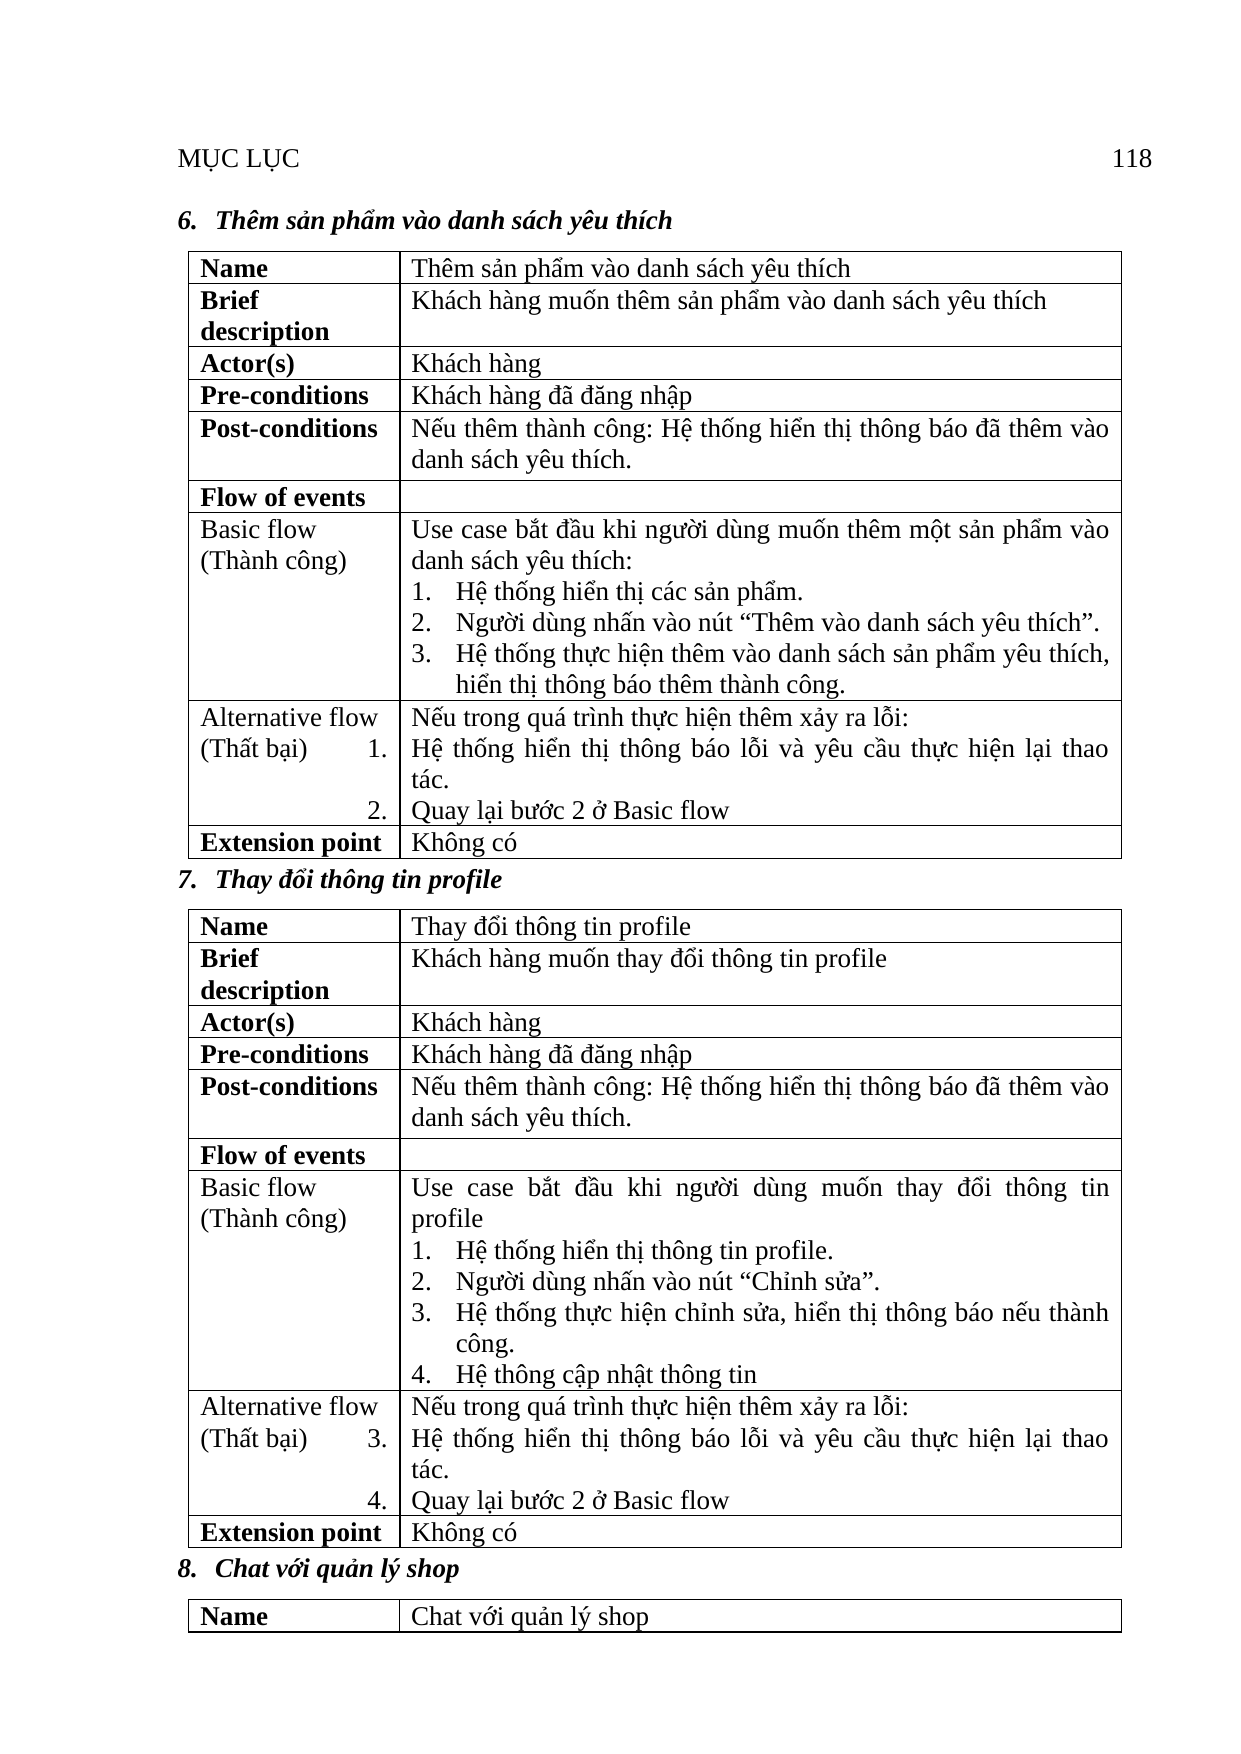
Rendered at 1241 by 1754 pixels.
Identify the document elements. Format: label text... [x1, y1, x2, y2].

table_cell [401, 1139, 1121, 1170]
table_cell Khách hàng muốn thay đổi thông tin profile [401, 943, 1121, 1005]
table_cell Nếu thêm thành công: Hệ thống hiển thị thông báo đã thêm vào danh sách yêu thích. [401, 1070, 1121, 1138]
table_cell Brief description [189, 943, 399, 1005]
table_cell Brief description [189, 284, 399, 346]
table_cell Use case bắt đầu khi người dùng muốn thay đổi thông tin profile Hệ thống hiển thị thông tin profile. Người dùng nhấn vào nút “Chỉnh sửa”. Hệ thống thực hiện chỉnh sửa, hiển thị thông báo nếu thành công. Hệ thông cập nhật thông tin [401, 1171, 1121, 1389]
table_cell Extension point [189, 1516, 399, 1547]
subtitle Thay đổi thông tin profile [177, 863, 1122, 894]
table_cell Pre-conditions [189, 1038, 399, 1069]
table_header Thay đổi thông tin profile [401, 910, 1121, 942]
subtitle Thêm sản phẩm vào danh sách yêu thích [177, 204, 1122, 235]
table_cell Post-conditions [189, 412, 399, 479]
table_cell Extension point [189, 826, 399, 857]
table_cell Actor(s) [189, 347, 399, 378]
table_cell Nếu trong quá trình thực hiện thêm xảy ra lỗi: Hệ thống hiển thị thông báo lỗi và yêu cầu thực hiện lại thao tác. Quay lại bước 2 ở Basic flow [401, 701, 1121, 825]
table_header Chat với quản lý shop [400, 1600, 1121, 1631]
table_cell Không có [401, 1516, 1121, 1547]
table_cell Khách hàng [401, 1006, 1121, 1037]
table_cell Pre-conditions [189, 380, 399, 411]
table_cell [401, 481, 1121, 512]
table_cell Khách hàng muốn thêm sản phẩm vào danh sách yêu thích [401, 284, 1121, 346]
table_header Thêm sản phẩm vào danh sách yêu thích [401, 252, 1121, 283]
table_cell Actor(s) [189, 1006, 399, 1037]
table_cell Alternative flow (Thất bại) [189, 1391, 399, 1515]
table_cell Nếu trong quá trình thực hiện thêm xảy ra lỗi: Hệ thống hiển thị thông báo lỗi và yêu cầu thực hiện lại thao tác. Quay lại bước 2 ở Basic flow [401, 1391, 1121, 1515]
subtitle Chat với quản lý shop [177, 1552, 1122, 1584]
table_cell Khách hàng đã đăng nhập [401, 1038, 1121, 1069]
table_cell Alternative flow (Thất bại) [189, 701, 399, 825]
table_header Name [189, 910, 399, 942]
table_cell Khách hàng đã đăng nhập [401, 380, 1121, 411]
table_cell Basic flow (Thành công) [189, 1171, 399, 1389]
table_cell Khách hàng [401, 347, 1121, 378]
table_cell Nếu thêm thành công: Hệ thống hiển thị thông báo đã thêm vào danh sách yêu thích. [401, 412, 1121, 479]
table_cell Basic flow (Thành công) [189, 513, 399, 700]
table_cell Use case bắt đầu khi người dùng muốn thêm một sản phẩm vào danh sách yêu thích: Hệ thống hiển thị các sản phẩm. Người dùng nhấn vào nút “Thêm vào danh sách yêu thích”. Hệ thống thực hiện thêm vào danh sách sản phẩm yêu thích, hiển thị thông báo thêm thành công. [401, 513, 1121, 700]
table_header Name [189, 1600, 399, 1631]
table_cell Flow of events [189, 481, 399, 512]
table_cell Flow of events [189, 1139, 399, 1170]
table_cell Post-conditions [189, 1070, 399, 1138]
table_header Name [189, 252, 399, 283]
table_cell Không có [401, 826, 1121, 857]
